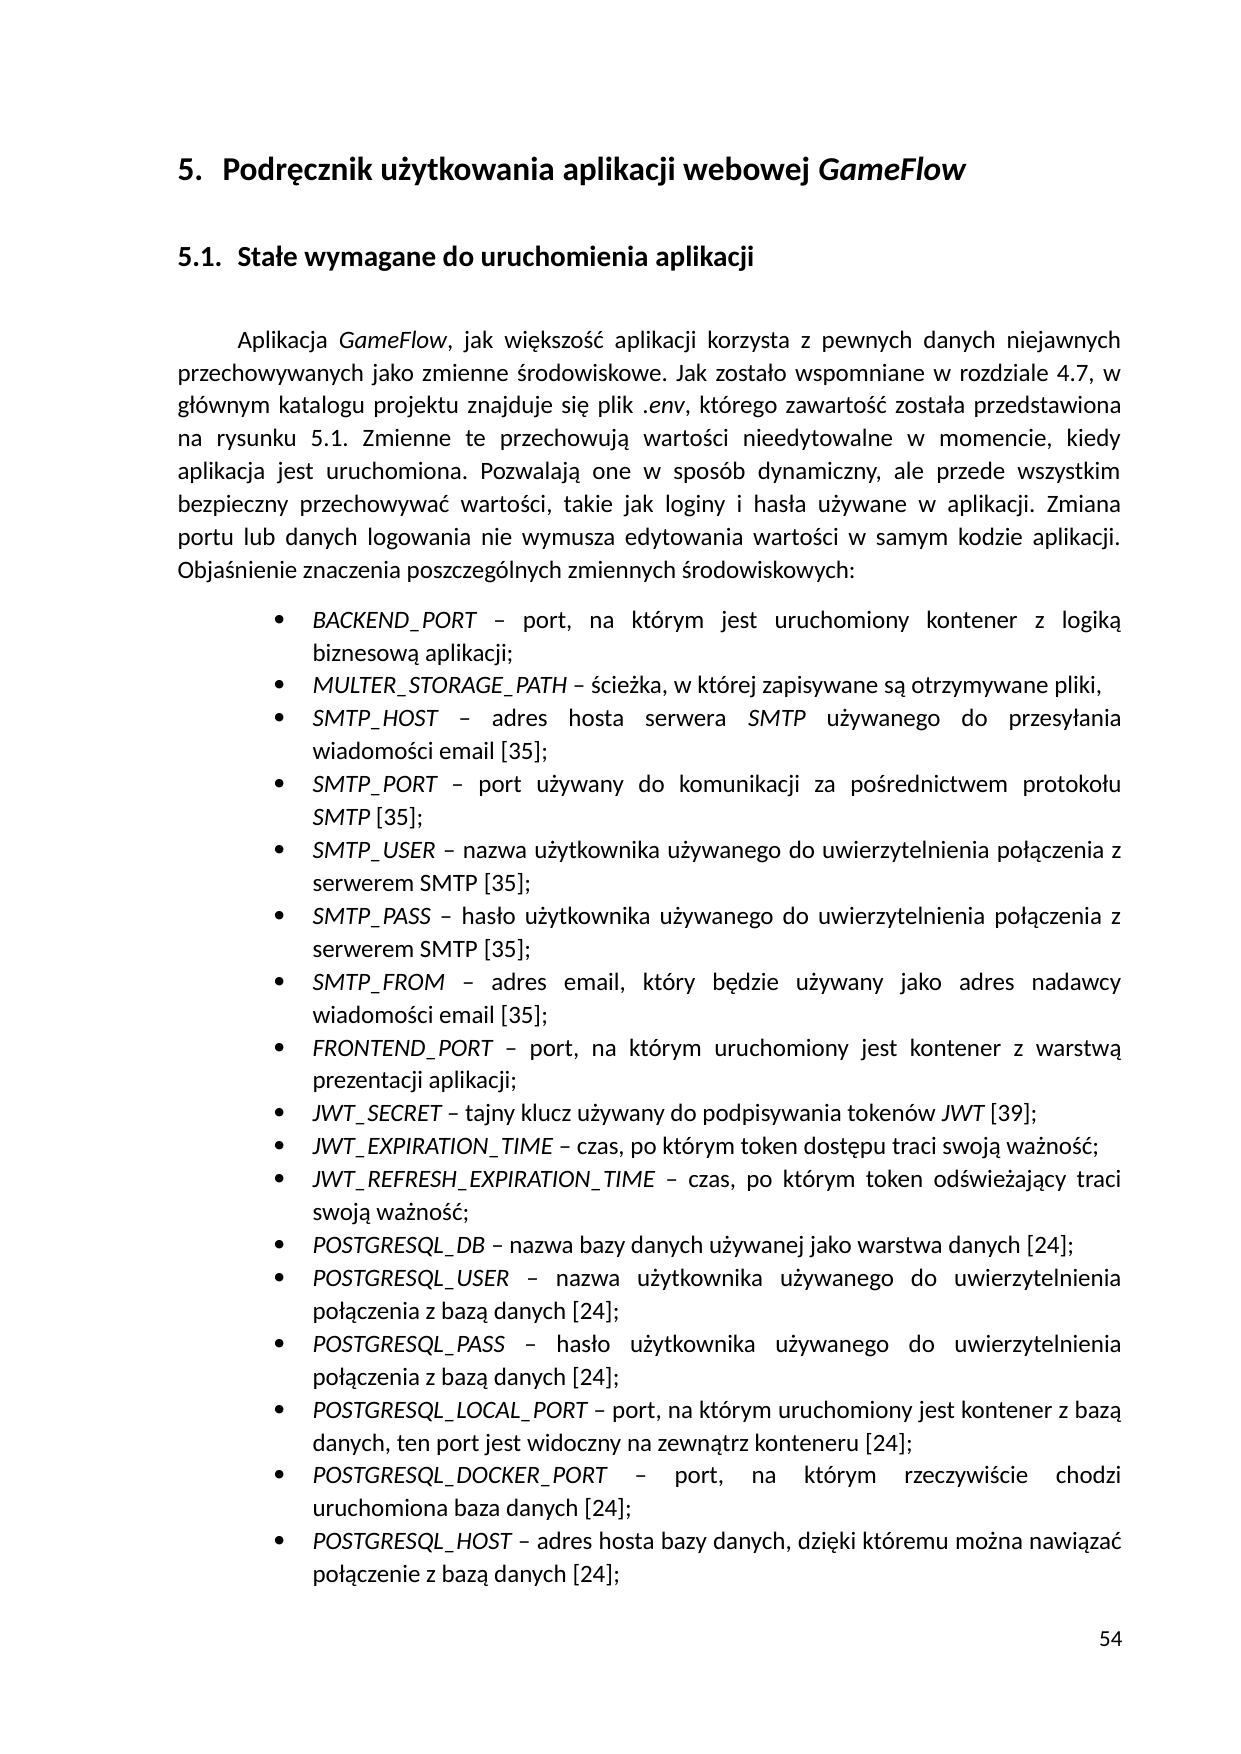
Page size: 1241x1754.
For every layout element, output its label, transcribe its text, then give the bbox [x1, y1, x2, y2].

list POSTGRESQL_LOCAL_PORT – port, na którym uruchomiony jest kontener z bazą danych, ten port jest widoczny na zewnątrz konteneru [24]; [275, 1394, 1122, 1457]
list SMTP_PORT – port używany do komunikacji za pośrednictwem protokołu SMTP [35]; [275, 768, 1122, 832]
list POSTGRESQL_DB – nazwa bazy danych używanej jako warstwa danych [24]; [275, 1229, 1122, 1260]
list POSTGRESQL_PASS – hasło użytkownika używanego do uwierzytelnienia połączenia z bazą danych [24]; [275, 1328, 1122, 1391]
list FRONTEND_PORT – port, na którym uruchomiony jest kontener z warstwą prezentacji aplikacji; [275, 1032, 1122, 1095]
list SMTP_FROM – adres email, który będzie używany jako adres nadawcy wiadomości email [35]; [275, 966, 1122, 1029]
list SMTP_USER – nazwa użytkownika używanego do uwierzytelnienia połączenia z serwerem SMTP [35]; [275, 834, 1122, 898]
list POSTGRESQL_HOST – adres hosta bazy danych, dzięki któremu można nawiązać połączenie z bazą danych [24]; [275, 1526, 1122, 1589]
list JWT_SECRET – tajny klucz używany do podpisywania tokenów JWT [39]; [275, 1098, 1122, 1128]
list SMTP_PASS – hasło użytkownika używanego do uwierzytelnienia połączenia z serwerem SMTP [35]; [275, 900, 1122, 963]
list SMTP_HOST – adres hosta serwera SMTP używanego do przesyłania wiadomości email [35]; [275, 703, 1122, 766]
text Aplikacja GameFlow, jak większość aplikacji korzysta z pewnych danych niejawnych przechowywanych jako zmienne środowiskowe. Jak zostało wspomniane w rozdziale 4.7, w głównym katalogu projektu znajduje się plik .env, którego zawartość została przedstawiona na rysunku 5.1. Zmienne te przechowują wartości nieedytowalne w momencie, kiedy aplikacja jest uruchomiona. Pozwalają one w sposób dynamiczny, ale przede wszystkim bezpieczny przechowywać wartości, takie jak loginy i hasła używane w aplikacji. Zmiana portu lub danych logowania nie wymusza edytowania wartości w samym kodzie aplikacji. Objaśnienie znaczenia poszczególnych zmiennych środowiskowych: [177, 324, 1122, 585]
list MULTER_STORAGE_PATH – ścieżka, w której zapisywane są otrzymywane pliki, [275, 670, 1122, 700]
subtitle Podręcznik użytkowania aplikacji webowej GameFlow [177, 148, 1122, 188]
list JWT_REFRESH_EXPIRATION_TIME – czas, po którym token odświeżający traci swoją ważność; [275, 1163, 1122, 1227]
list POSTGRESQL_USER – nazwa użytkownika używanego do uwierzytelnienia połączenia z bazą danych [24]; [275, 1262, 1122, 1326]
list BACKEND_PORT – port, na którym jest uruchomiony kontener z logiką biznesową aplikacji; [275, 604, 1122, 667]
subtitle Stałe wymagane do uruchomienia aplikacji [177, 238, 1122, 274]
list JWT_EXPIRATION_TIME – czas, po którym token dostępu traci swoją ważność; [275, 1131, 1122, 1161]
list POSTGRESQL_DOCKER_PORT – port, na którym rzeczywiście chodzi uruchomiona baza danych [24]; [275, 1460, 1122, 1523]
